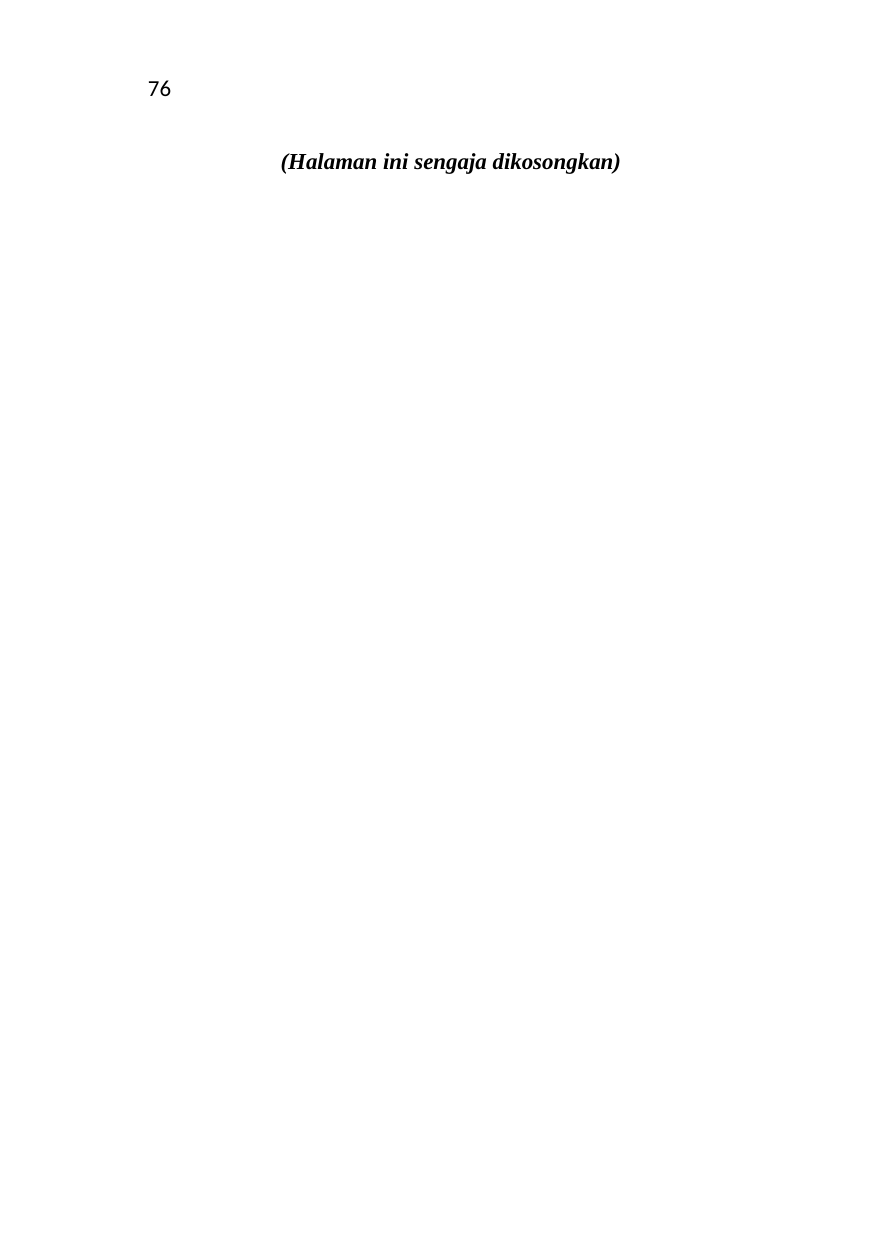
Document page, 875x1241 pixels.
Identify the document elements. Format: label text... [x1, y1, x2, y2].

text (Halaman ini sengaja dikosongkan) [148, 148, 756, 174]
